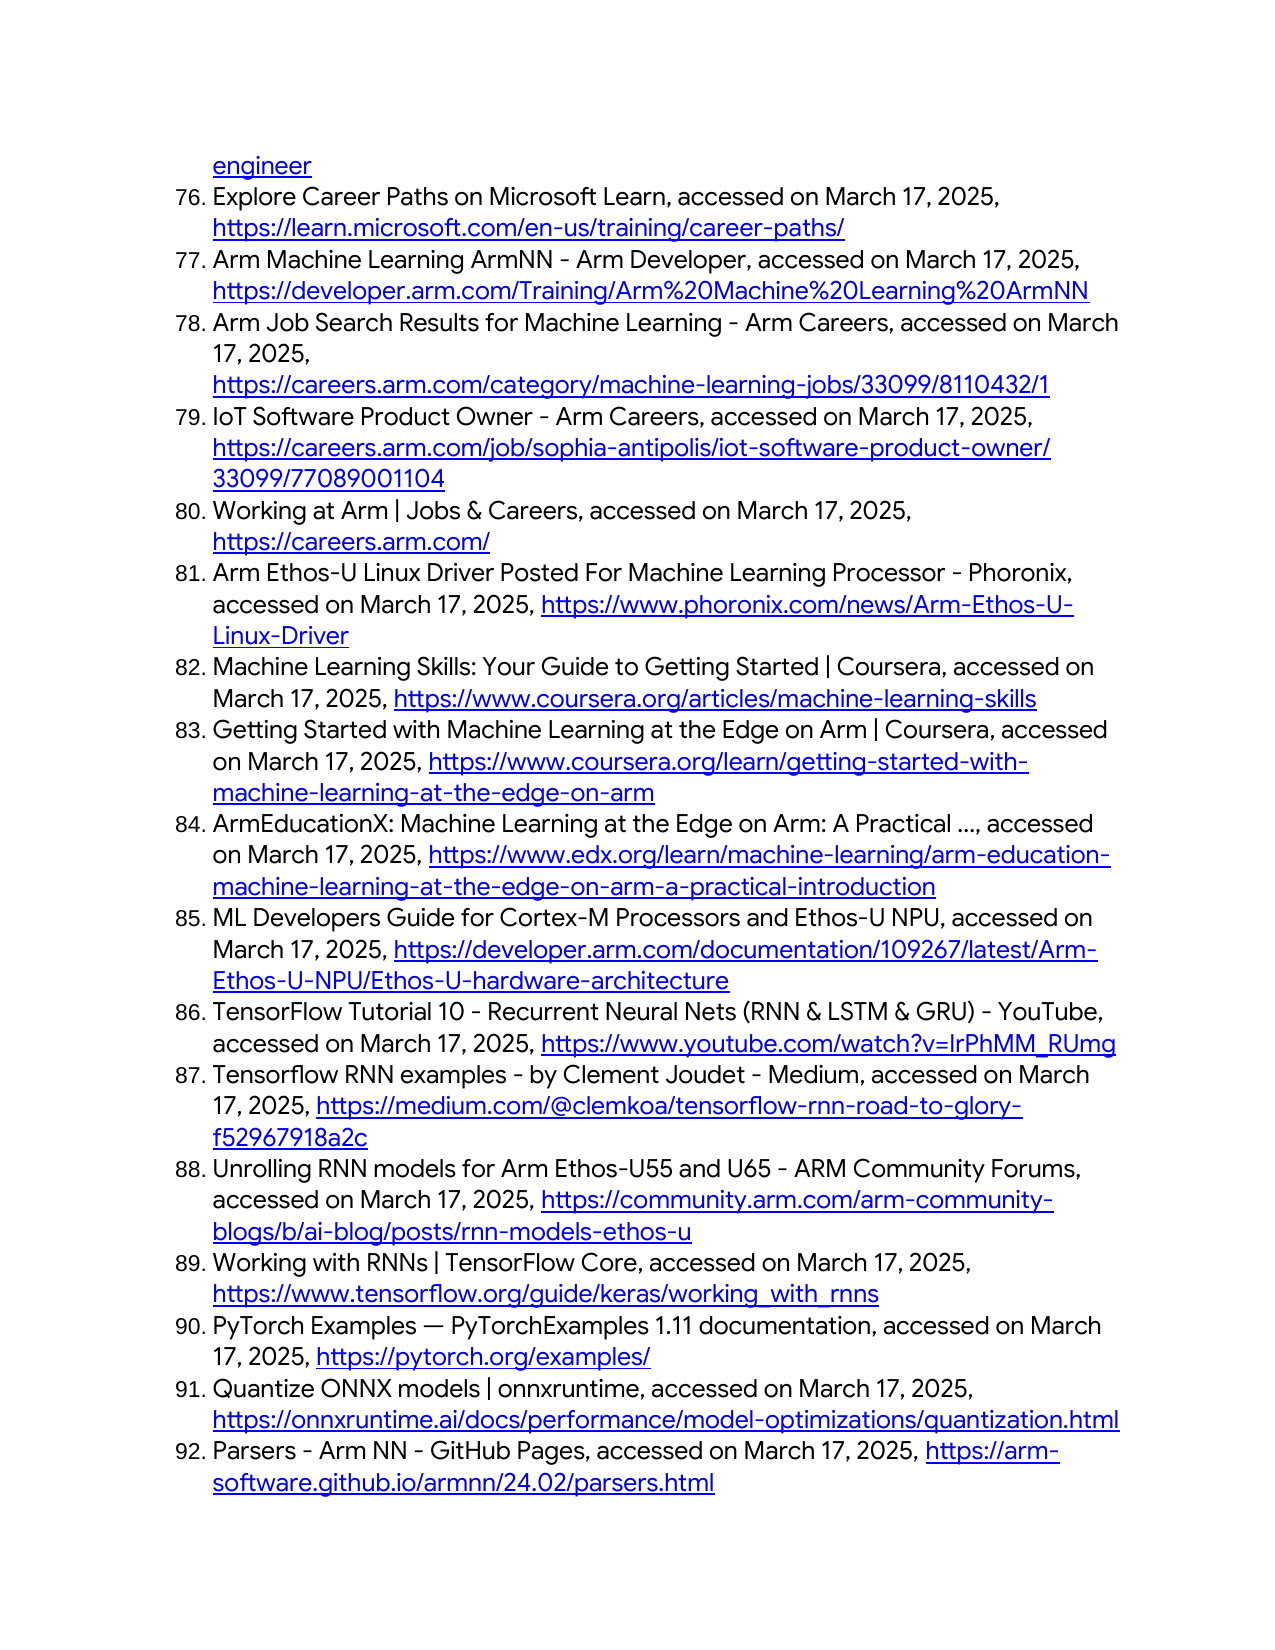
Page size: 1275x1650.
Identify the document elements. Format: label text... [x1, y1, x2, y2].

list TensorFlow Tutorial 10 - Recurrent Neural Nets (RNN & LSTM & GRU) - YouTube, accessed on March 17, 2025, https://www.youtube.com/watch?v=IrPhMM_RUmg [175, 997, 1125, 1059]
list IoT Software Product Owner - Arm Careers, accessed on March 17, 2025, https://careers.arm.com/job/sophia-antipolis/iot-software-product-owner/33099/77089001104 [175, 401, 1125, 495]
list Machine Learning Skills: Your Guide to Getting Started | Coursera, accessed on March 17, 2025, https://www.coursera.org/articles/machine-learning-skills [175, 652, 1125, 714]
list PyTorch Examples — PyTorchExamples 1.11 documentation, accessed on March 17, 2025, https://pytorch.org/examples/ [175, 1310, 1125, 1373]
list Arm Ethos-U Linux Driver Posted For Machine Learning Processor - Phoronix, accessed on March 17, 2025, https://www.phoronix.com/news/Arm-Ethos-U-Linux-Driver [175, 558, 1125, 652]
list Unrolling RNN models for Arm Ethos-U55 and U65 - ARM Community Forums, accessed on March 17, 2025, https://community.arm.com/arm-community-blogs/b/ai-blog/posts/rnn-models-ethos-u [175, 1153, 1125, 1247]
list Parsers - Arm NN - GitHub Pages, accessed on March 17, 2025, https://arm-software.github.io/armnn/24.02/parsers.html [175, 1436, 1125, 1498]
list Working with RNNs | TensorFlow Core, accessed on March 17, 2025, https://www.tensorflow.org/guide/keras/working_with_rnns [175, 1247, 1125, 1310]
list Working at Arm | Jobs & Careers, accessed on March 17, 2025, https://careers.arm.com/ [175, 495, 1125, 558]
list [175, 150, 1125, 181]
list Getting Started with Machine Learning at the Edge on Arm | Coursera, accessed on March 17, 2025, https://www.coursera.org/learn/getting-started-with-machine-learning-at-the-edge-on-arm [175, 714, 1125, 808]
list Arm Job Search Results for Machine Learning - Arm Careers, accessed on March 17, 2025, https://careers.arm.com/category/machine-learning-jobs/33099/8110432/1 [175, 307, 1125, 401]
list Arm Machine Learning ArmNN - Arm Developer, accessed on March 17, 2025, https://developer.arm.com/Training/Arm%20Machine%20Learning%20ArmNN [175, 244, 1125, 307]
list Tensorflow RNN examples - by Clement Joudet - Medium, accessed on March 17, 2025, https://medium.com/@clemkoa/tensorflow-rnn-road-to-glory-f52967918a2c [175, 1059, 1125, 1153]
list Quantize ONNX models | onnxruntime, accessed on March 17, 2025, https://onnxruntime.ai/docs/performance/model-optimizations/quantization.html [175, 1373, 1125, 1436]
list ML Developers Guide for Cortex-M Processors and Ethos-U NPU, accessed on March 17, 2025, https://developer.arm.com/documentation/109267/latest/Arm-Ethos-U-NPU/Ethos-U-hardware-architecture [175, 902, 1125, 997]
list ArmEducationX: Machine Learning at the Edge on Arm: A Practical ..., accessed on March 17, 2025, https://www.edx.org/learn/machine-learning/arm-education-machine-learning-at-the-edge-on-arm-a-practical-introduction [175, 808, 1125, 902]
list Explore Career Paths on Microsoft Learn, accessed on March 17, 2025, https://learn.microsoft.com/en-us/training/career-paths/ [175, 181, 1125, 244]
